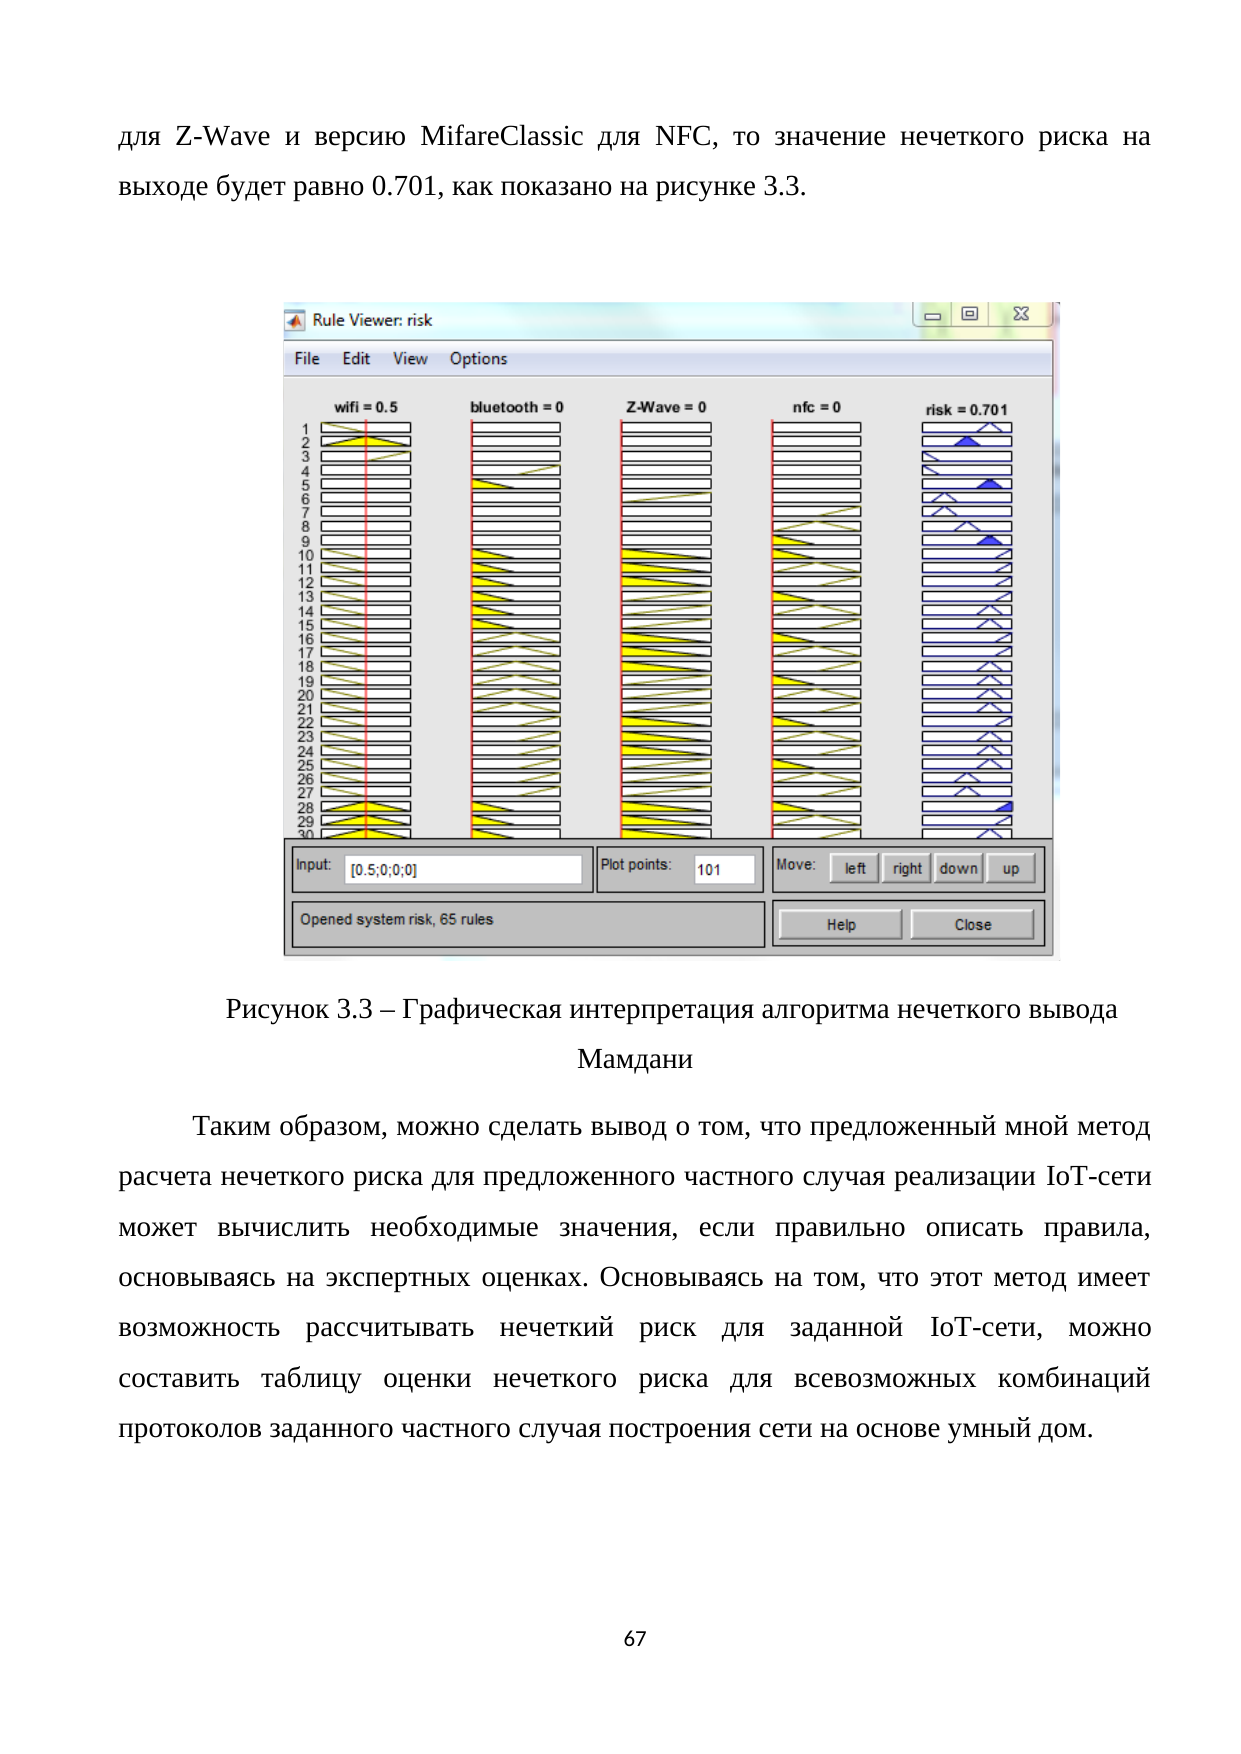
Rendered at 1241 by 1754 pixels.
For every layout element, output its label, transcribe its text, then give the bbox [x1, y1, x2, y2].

picture [283, 302, 1061, 961]
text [118, 118, 1152, 202]
text Таким образом, можно сделать вывод о том, что предложенный мной метод расчета нечеткого риска для предложенного частного случая реализации IoT-сети может вычислить необходимые значения, если правильно описать правила, основываясь на экспертных оценках. Основываясь на том, что этот метод имеет возможность рассчитывать нечеткий риск для заданной IoT-сети, можно составить таблицу оценки нечеткого риска для всевозможных комбинаций протоколов заданного частного случая построения сети на основе умный дом. [118, 1108, 1152, 1443]
text Рисунок 3.3 – Графическая интерпретация алгоритма нечеткого вывода Мамдани [118, 991, 1152, 1075]
